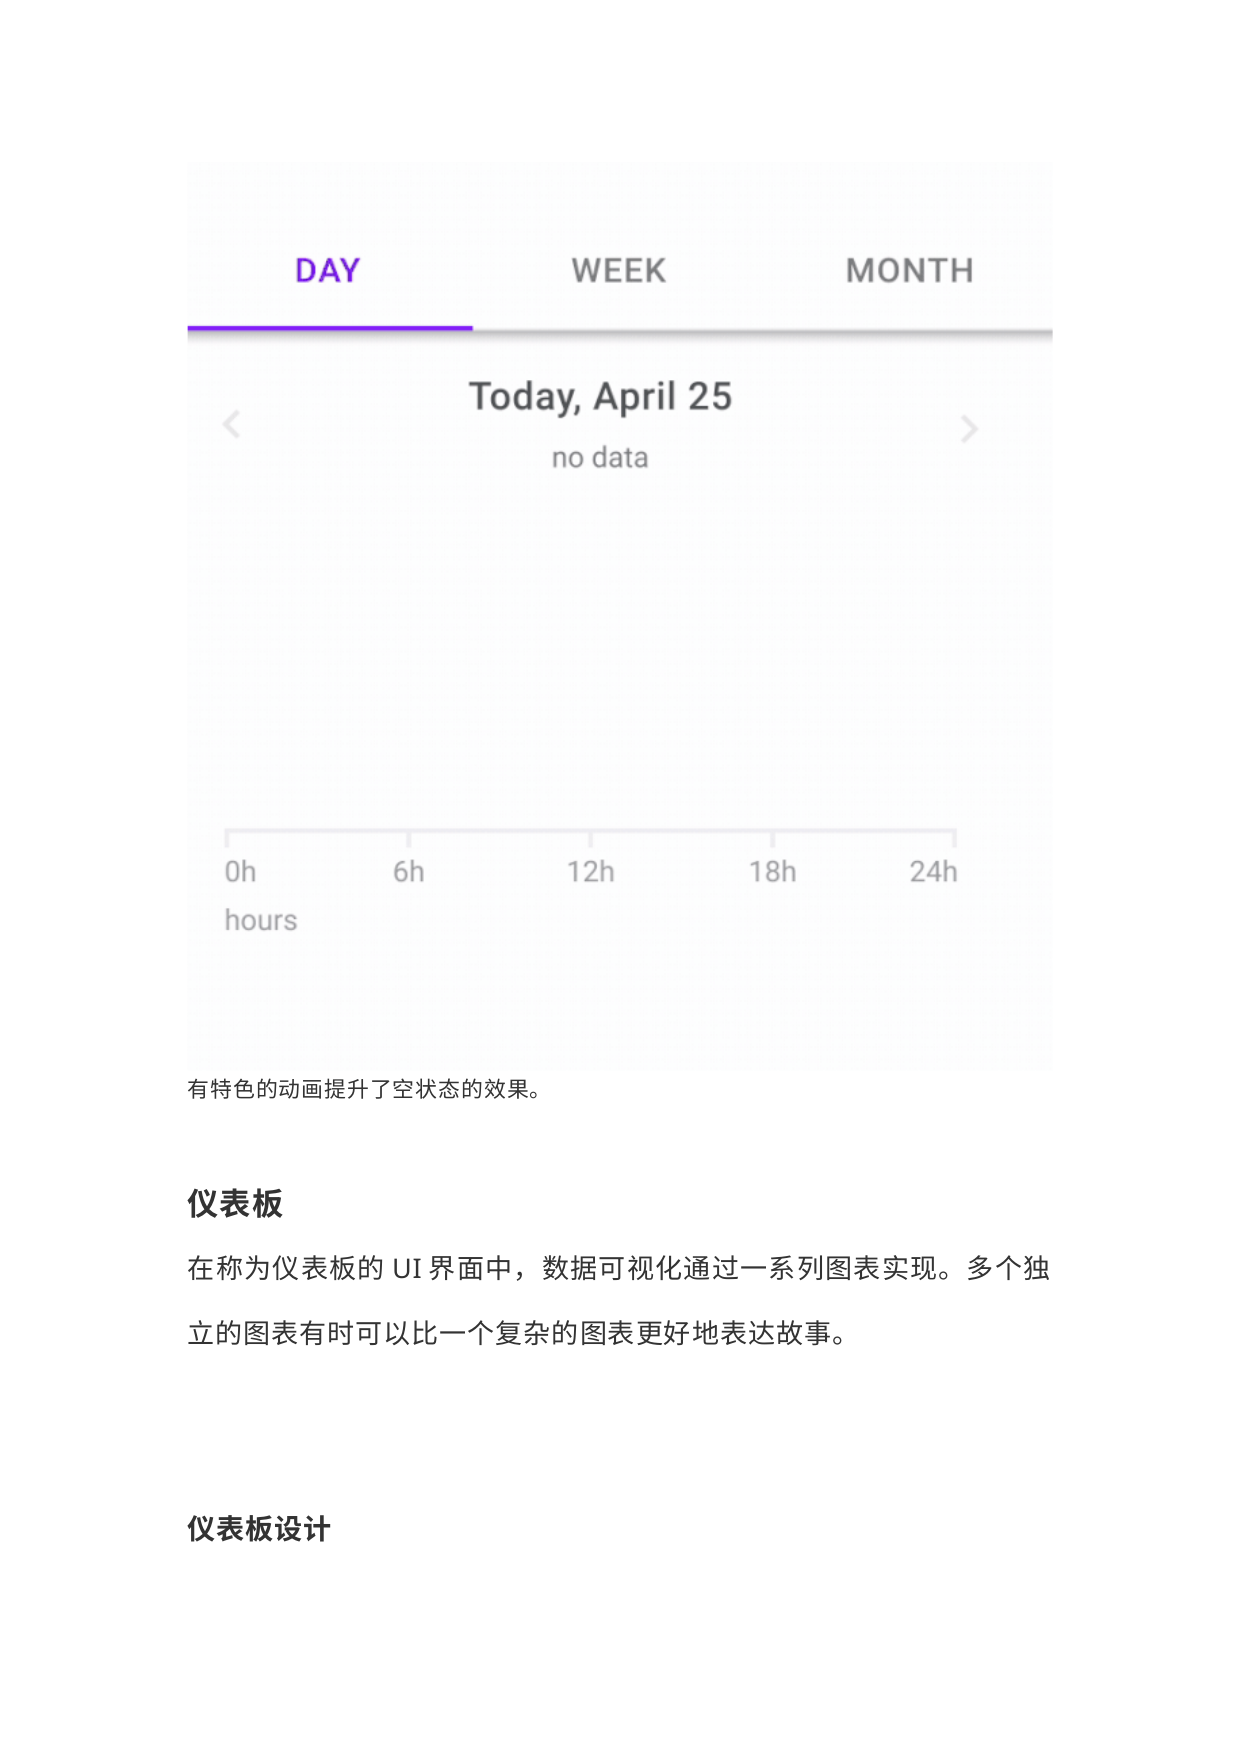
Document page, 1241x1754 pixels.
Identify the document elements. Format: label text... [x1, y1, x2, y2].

text 在称为仪表板的UI界面中，数据可视化通过一系列图表实现。多个独立的图表有时可以比一个复杂的图表更好地表达故事。 [187, 1234, 1053, 1364]
text 仪表板 [187, 1169, 1053, 1234]
picture [187, 162, 1053, 1071]
text 仪表板设计 [187, 1494, 1053, 1559]
text 有特色的动画提升了空状态的效果。 [187, 1072, 1053, 1104]
